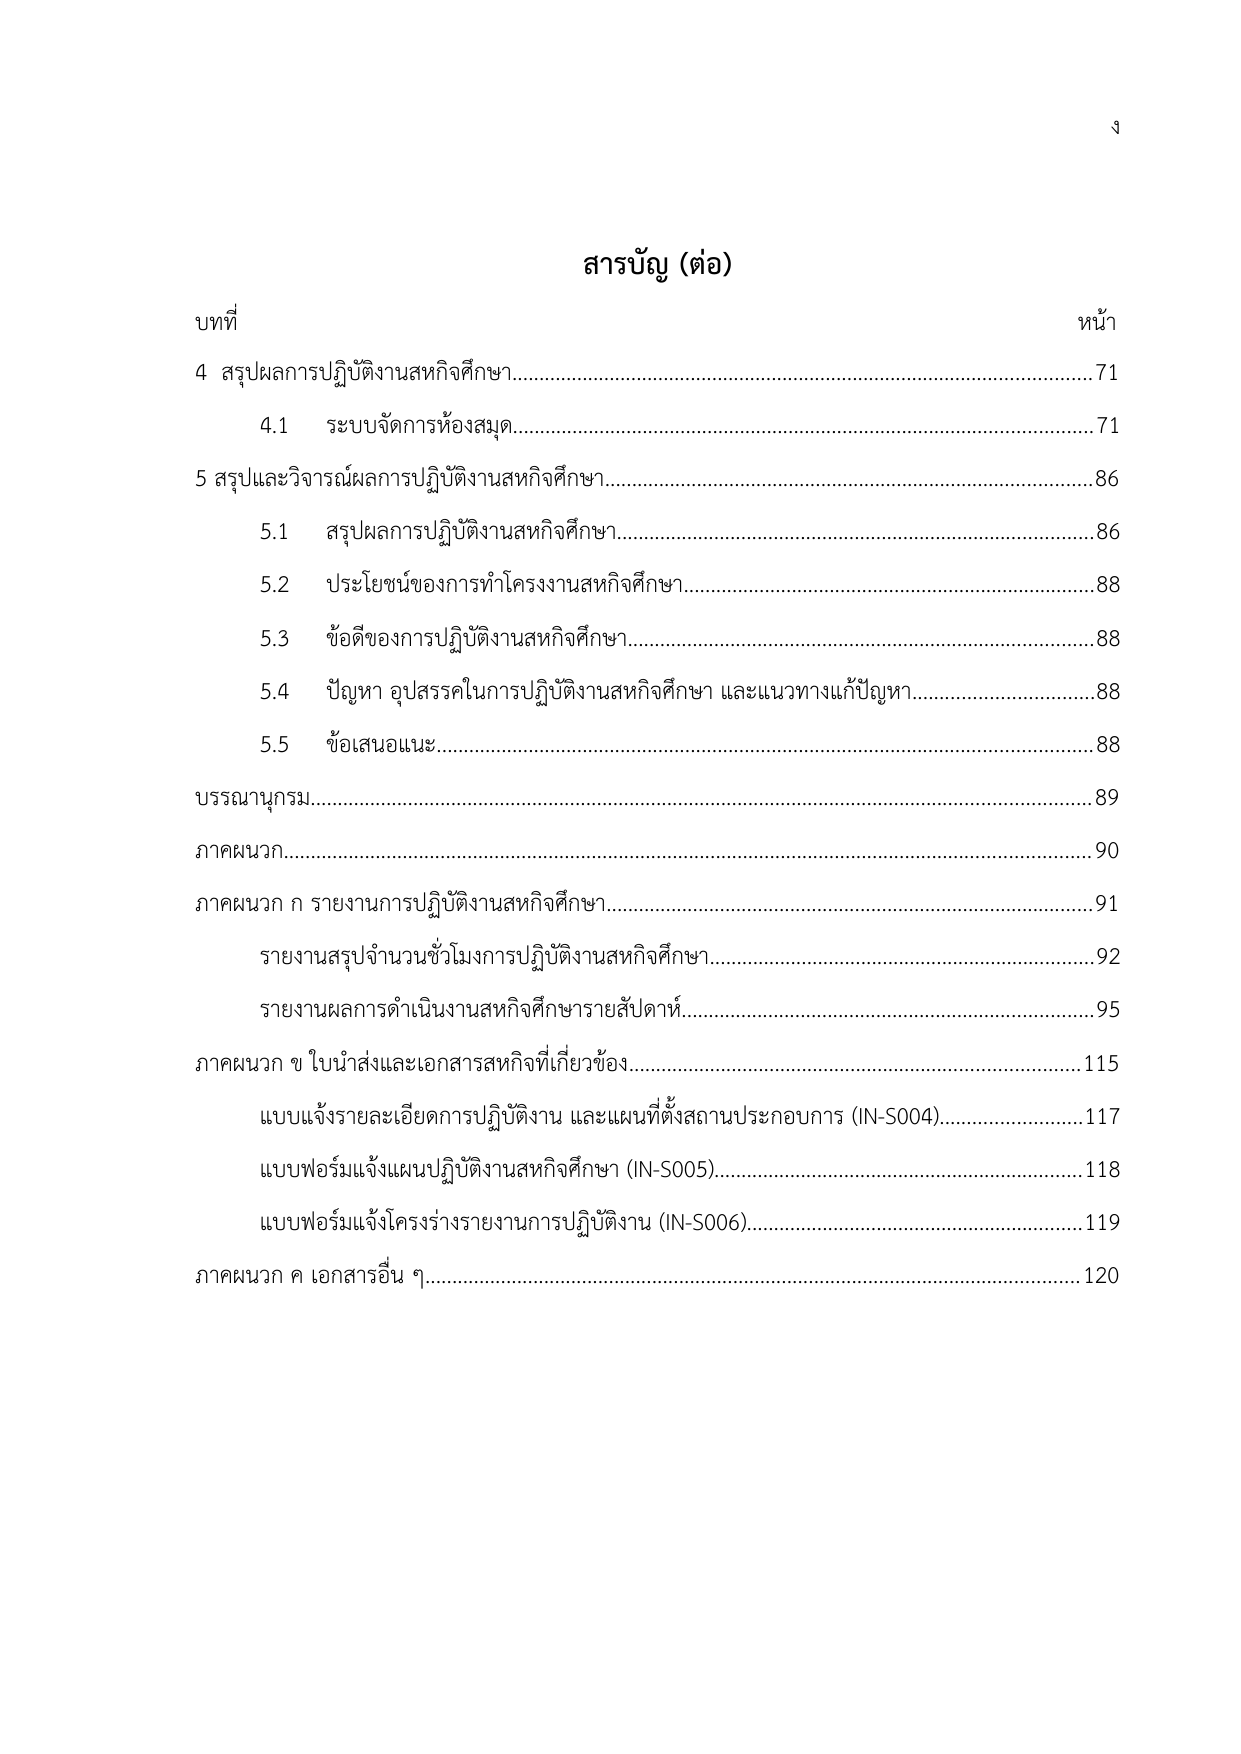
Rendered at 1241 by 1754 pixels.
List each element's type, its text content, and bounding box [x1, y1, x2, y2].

text รายงานสรุปจำนวนชั่วโมงการปฏิบัติงานสหกิจศึกษา 92 [228, 935, 1120, 973]
text 5.2 ประโยชน์ของการทำโครงงานสหกิจศึกษา 88 [228, 563, 1120, 601]
text 4.1 ระบบจัดการห้องสมุด 71 [228, 404, 1120, 442]
text บรรณานุกรม 89 [195, 776, 1120, 814]
text ภาคผนวก ค เอกสารอื่น ๆ 120 [195, 1254, 1120, 1292]
text บทที่ หน้า [195, 301, 1120, 338]
text แบบฟอร์มแจ้งโครงร่างรายงานการปฏิบัติงาน (IN-S006) 119 [228, 1201, 1120, 1239]
text แบบฟอร์มแจ้งแผนปฏิบัติงานสหกิจศึกษา (IN-S005) 118 [228, 1148, 1120, 1186]
subtitle สารบัญ (ต่อ) [195, 237, 1120, 284]
text 5.1 สรุปผลการปฏิบัติงานสหกิจศึกษา 86 [228, 510, 1120, 548]
text 5.3 ข้อดีของการปฏิบัติงานสหกิจศึกษา 88 [228, 617, 1120, 654]
text ภาคผนวก ก รายงานการปฏิบัติงานสหกิจศึกษา 91 [195, 882, 1120, 920]
text 4 สรุปผลการปฏิบัติงานสหกิจศึกษา 71 [195, 351, 1120, 389]
text ภาคผนวก 90 [195, 829, 1120, 867]
text ภาคผนวก ข ใบนำส่งและเอกสารสหกิจที่เกี่ยวข้อง 115 [195, 1042, 1120, 1079]
text แบบแจ้งรายละเอียดการปฏิบัติงาน และแผนที่ตั้งสถานประกอบการ (IN-S004) 117 [228, 1095, 1120, 1132]
text 5.4 ปัญหา อุปสรรคในการปฏิบัติงานสหกิจศึกษา และแนวทางแก้ปัญหา 88 [228, 670, 1120, 707]
text 5.5 ข้อเสนอแนะ 88 [228, 723, 1120, 761]
text รายงานผลการดำเนินงานสหกิจศึกษารายสัปดาห์ 95 [228, 988, 1120, 1026]
text 5 สรุปและวิจารณ์ผลการปฏิบัติงานสหกิจศึกษา 86 [195, 457, 1120, 495]
